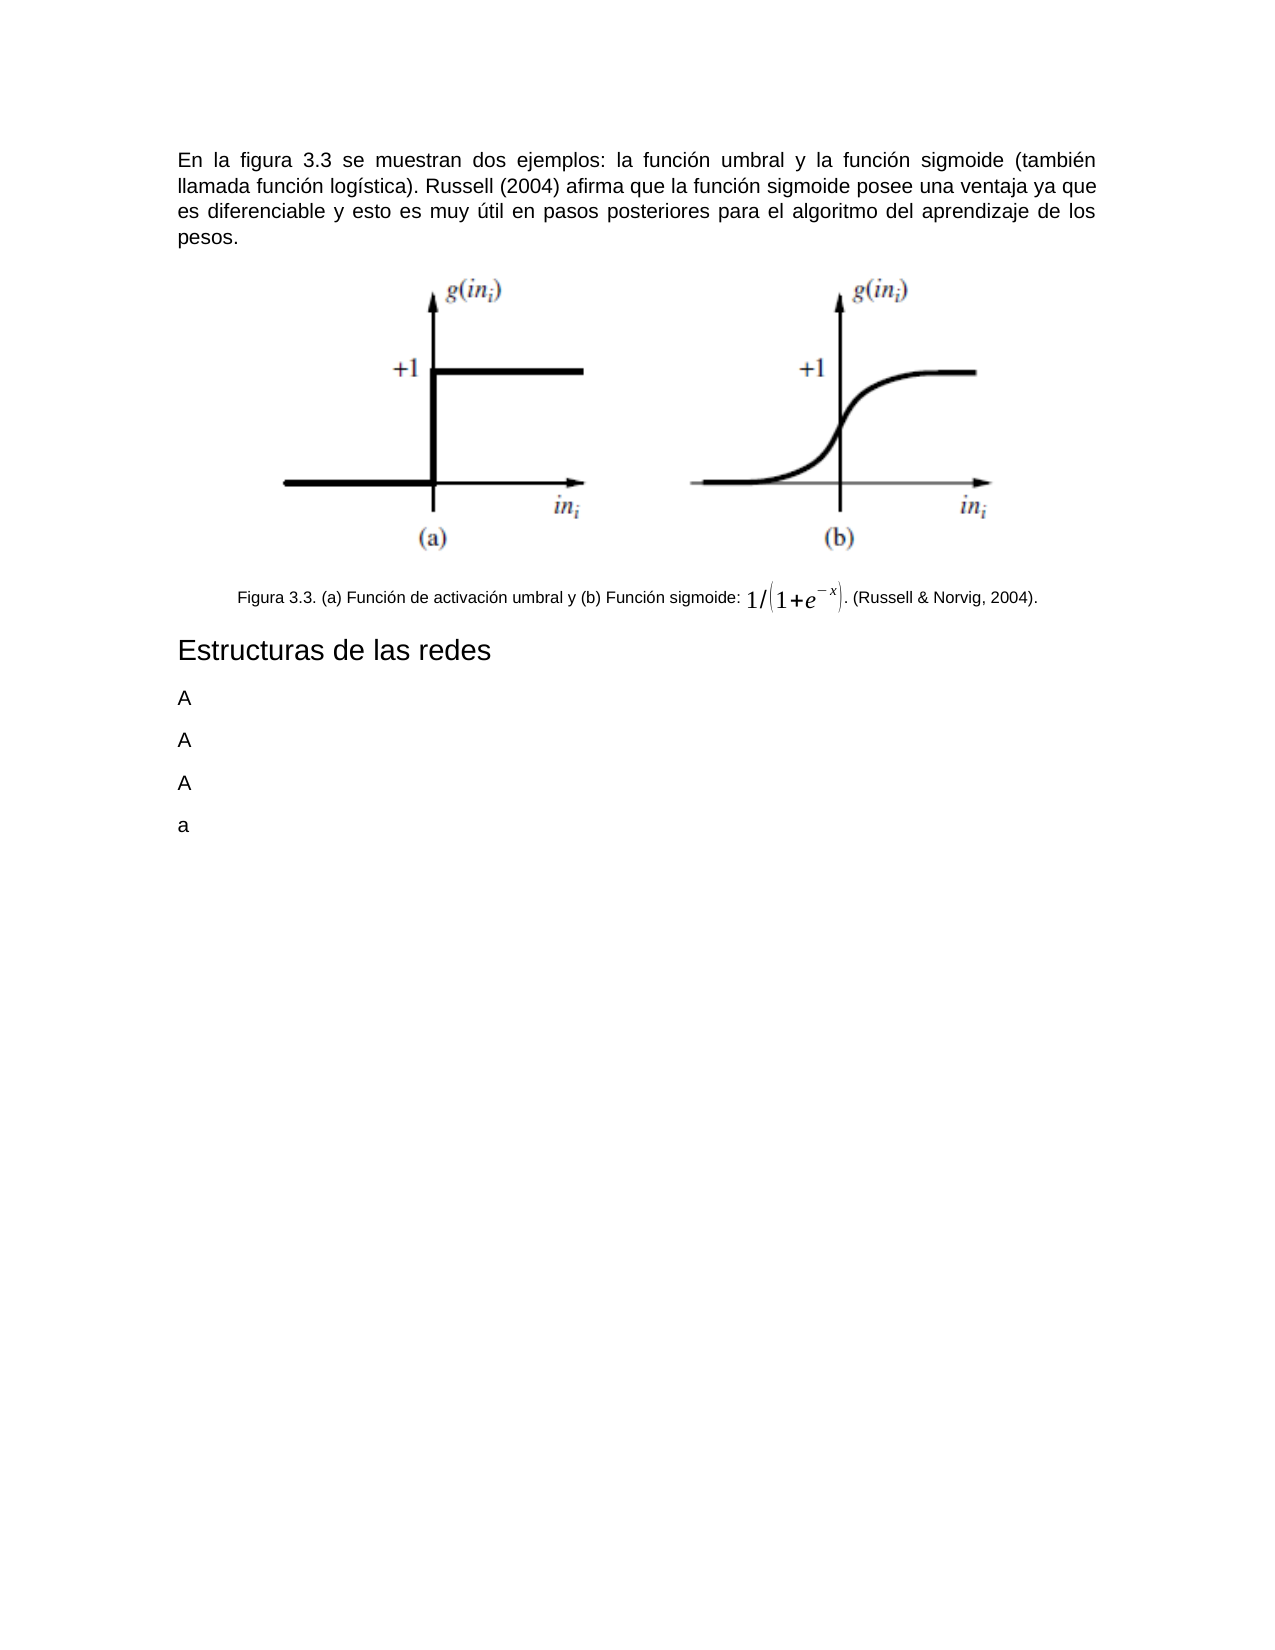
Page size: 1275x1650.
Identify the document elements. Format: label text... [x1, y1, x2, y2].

text A [177, 771, 1098, 794]
text A [177, 686, 1098, 709]
picture [267, 267, 1008, 562]
text En la figura 3.3 se muestran dos ejemplos: la función umbral y la función sigmoide (también llamada función logística). Russell (2004) afirma que la función sigmoide posee una ventaja ya que es diferenciable y esto es muy útil en pasos posteriores para el algoritmo del aprendizaje de los pesos. [177, 148, 1098, 249]
text Estructuras de las redes [177, 633, 1098, 666]
text Figura 3.3. (a) Función de activación umbral y (b) Función sigmoide: . . [177, 580, 1098, 614]
text a [177, 813, 1098, 837]
text A [177, 728, 1098, 752]
